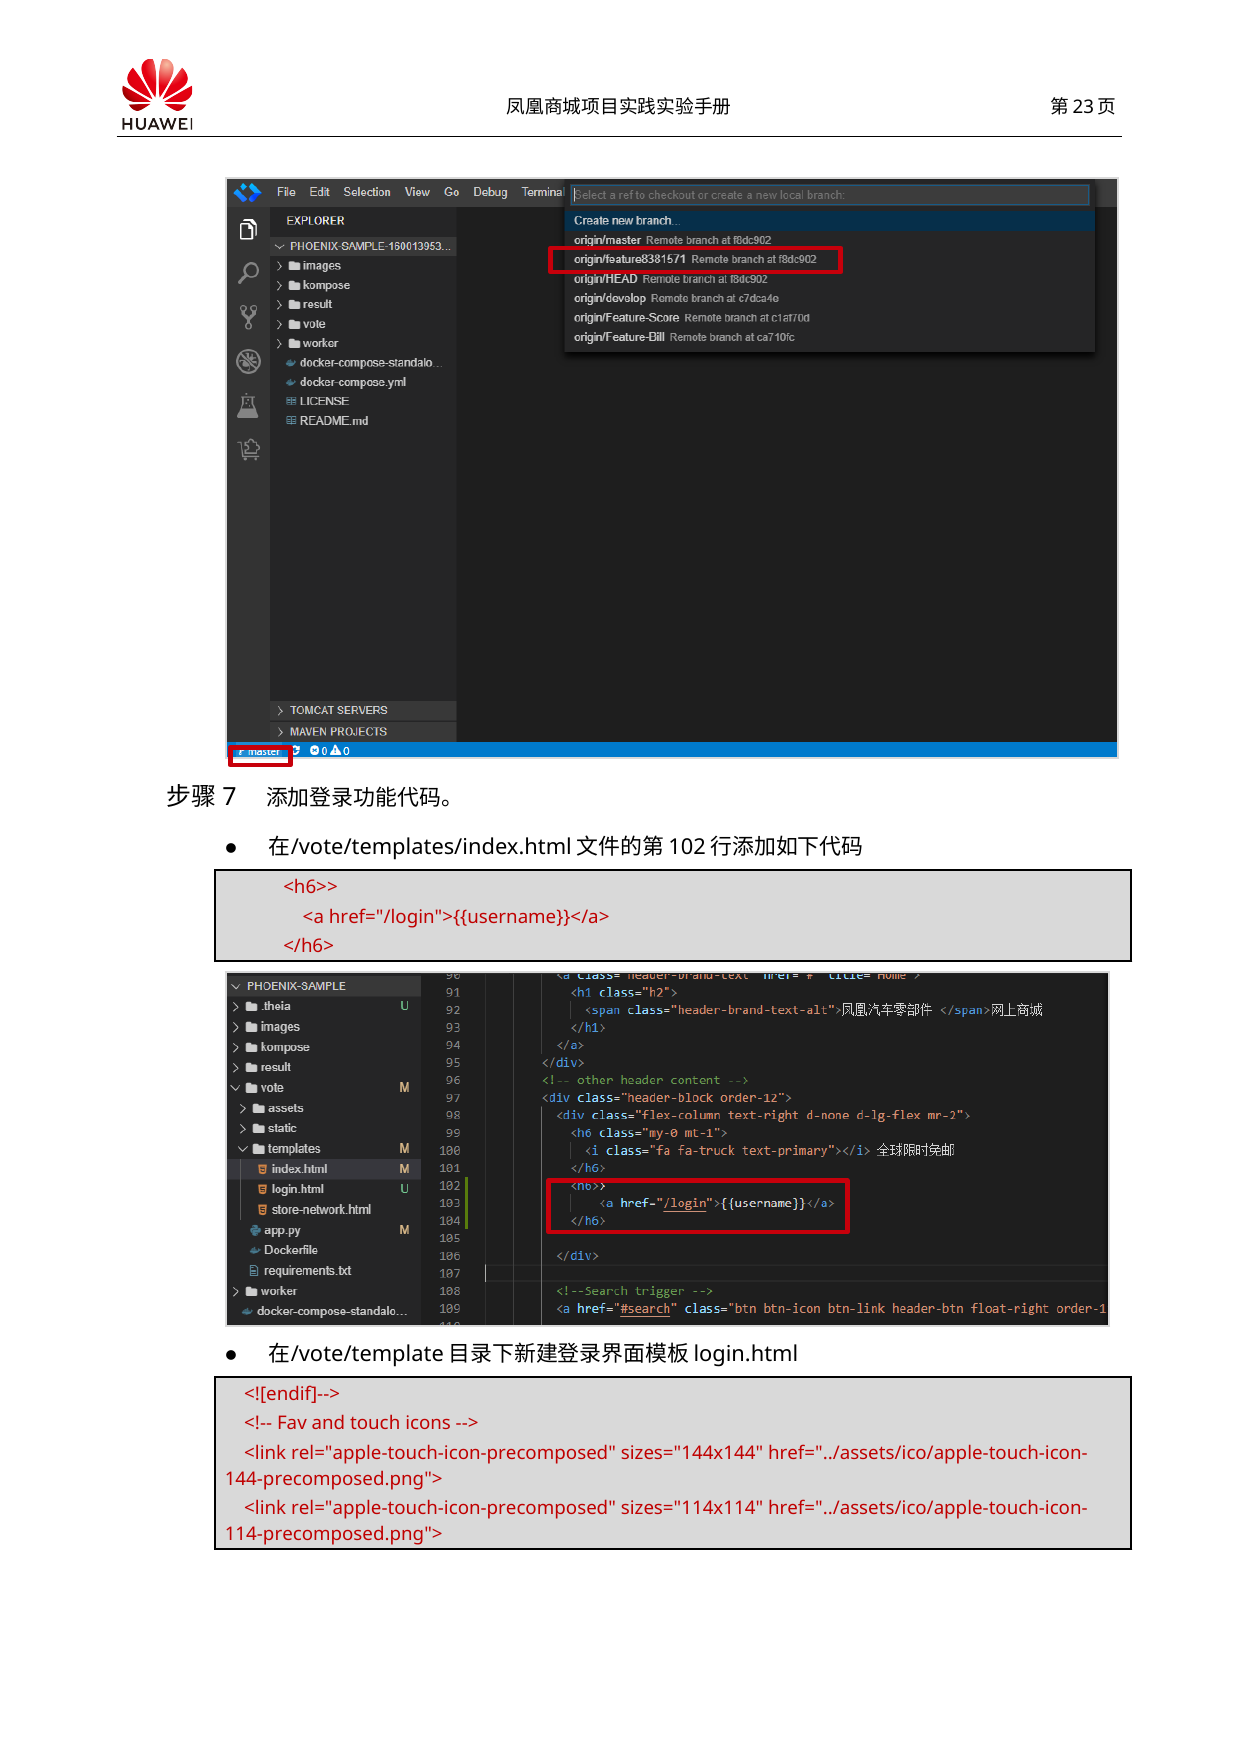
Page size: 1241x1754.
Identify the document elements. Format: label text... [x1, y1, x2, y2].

text 在/vote/template目录下新建登录界面模板login.html [224, 1336, 1122, 1367]
picture [227, 179, 1117, 757]
text 在/vote/templates/index.html文件的第102行添加如下代码 [224, 829, 1122, 861]
text 添加登录功能代码。 [236, 776, 1122, 812]
text <a href="/login">{{username}}</a> [216, 899, 1130, 928]
text <![endif]--> [216, 1378, 1130, 1406]
text <!-- Fav and touch icons --> [216, 1406, 1130, 1435]
text <h6>> [216, 871, 1130, 899]
text <link rel="apple-touch-icon-precomposed" sizes="144x144" href="../assets/ico/apple-touch-icon-144-precomposed.png"> [216, 1435, 1130, 1490]
text <link rel="apple-touch-icon-precomposed" sizes="114x114" href="../assets/ico/apple-touch-icon-114-precomposed.png"> [216, 1490, 1130, 1548]
picture [122, 59, 193, 130]
picture [227, 973, 1108, 1325]
picture [233, 750, 288, 757]
text </h6> [216, 928, 1130, 960]
